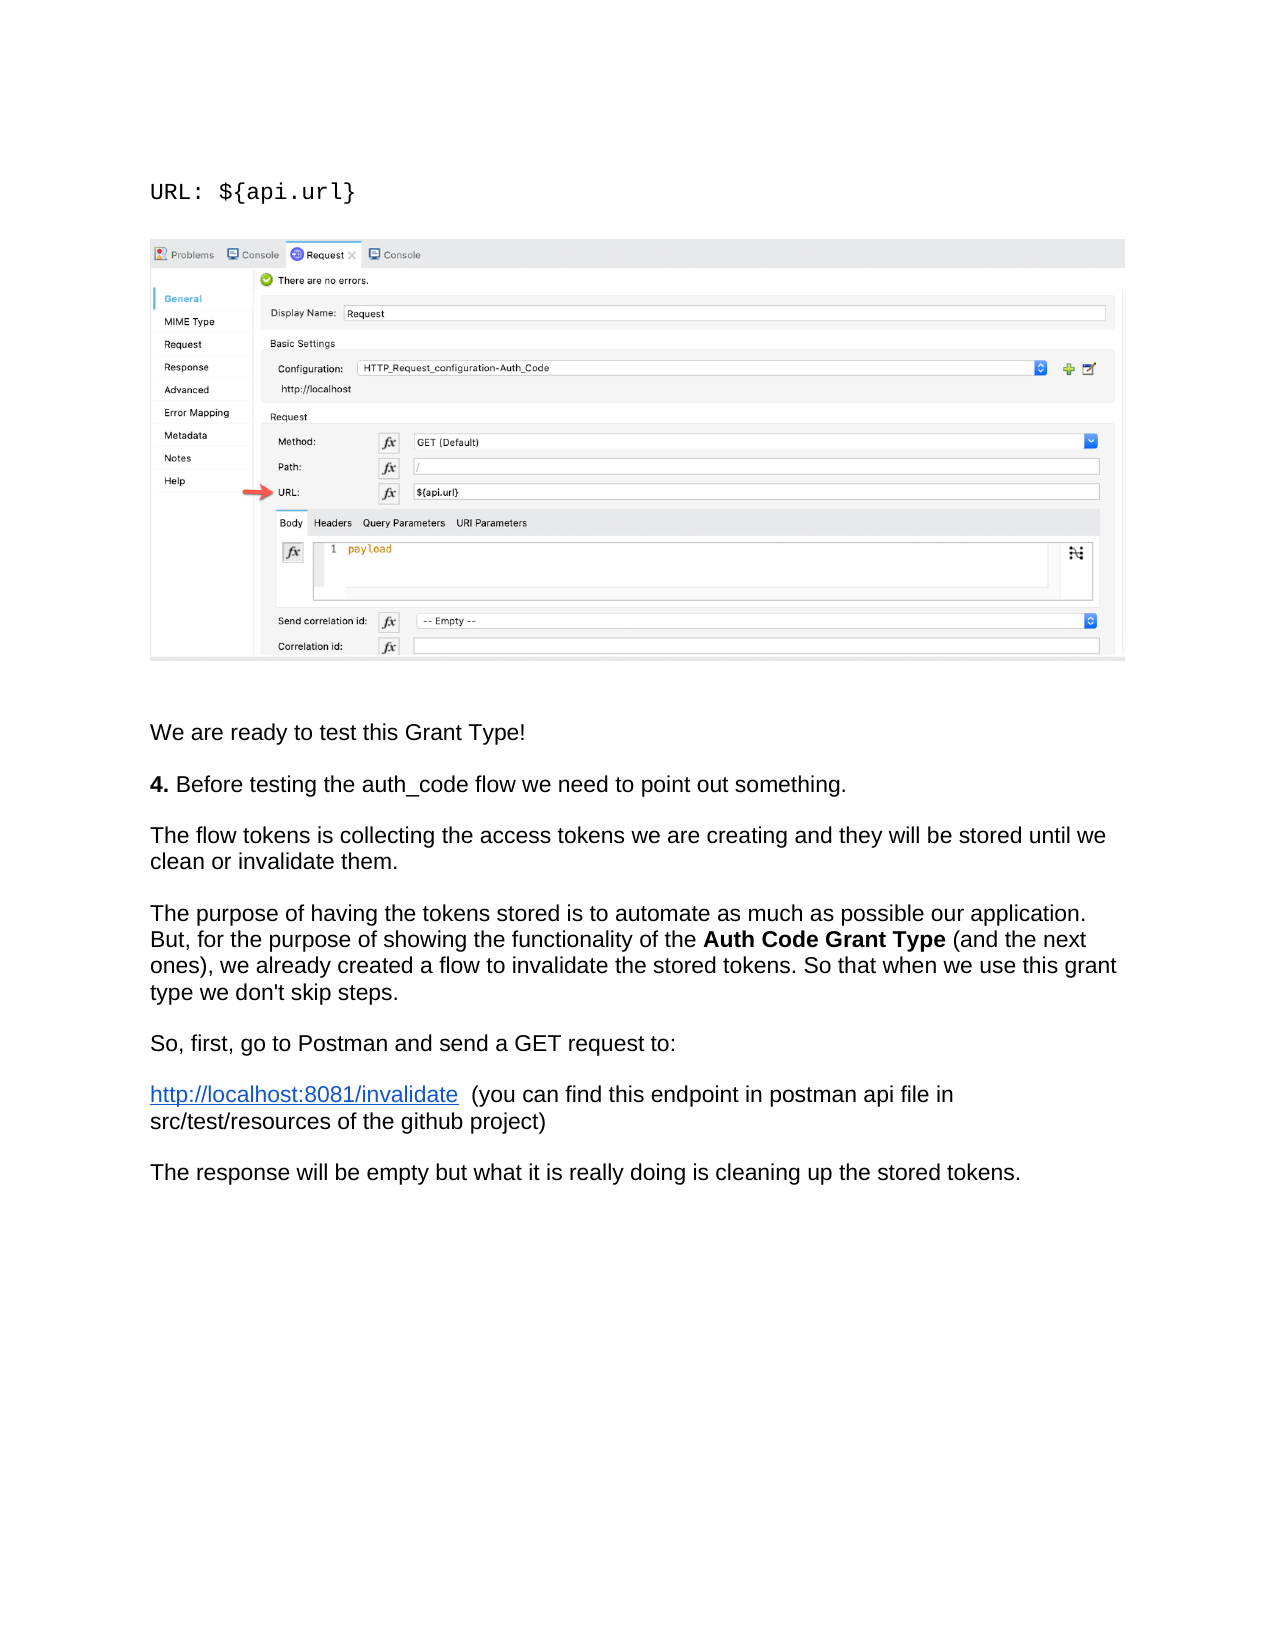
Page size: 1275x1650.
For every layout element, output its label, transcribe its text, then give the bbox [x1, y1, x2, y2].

picture [150, 239, 1125, 661]
text So, first, go to Postman and send a GET request to: [150, 1030, 1125, 1056]
text 4. Before testing the auth_code flow we need to point out something. [150, 771, 1125, 797]
text The purpose of having the tokens stored is to automate as much as possible our application. But, for the purpose of showing the functionality of the Auth Code Grant Type (and the next ones), we already created a flow to invalidate the stored tokens. So that when we use this grant type we don't skip steps. [150, 900, 1125, 1005]
text URL: ${api.url} [150, 180, 1125, 206]
text http://localhost:8081/invalidate (you can find this endpoint in postman api file in src/test/resources of the github project) [150, 1081, 1125, 1134]
text The response will be empty but what it is really doing is cleaning up the stored tokens. [150, 1159, 1125, 1186]
text We are ready to test this Grant Type! [150, 719, 1125, 746]
text The flow tokens is collecting the access tokens we are creating and they will be stored until we clean or invalidate them. [150, 822, 1125, 875]
